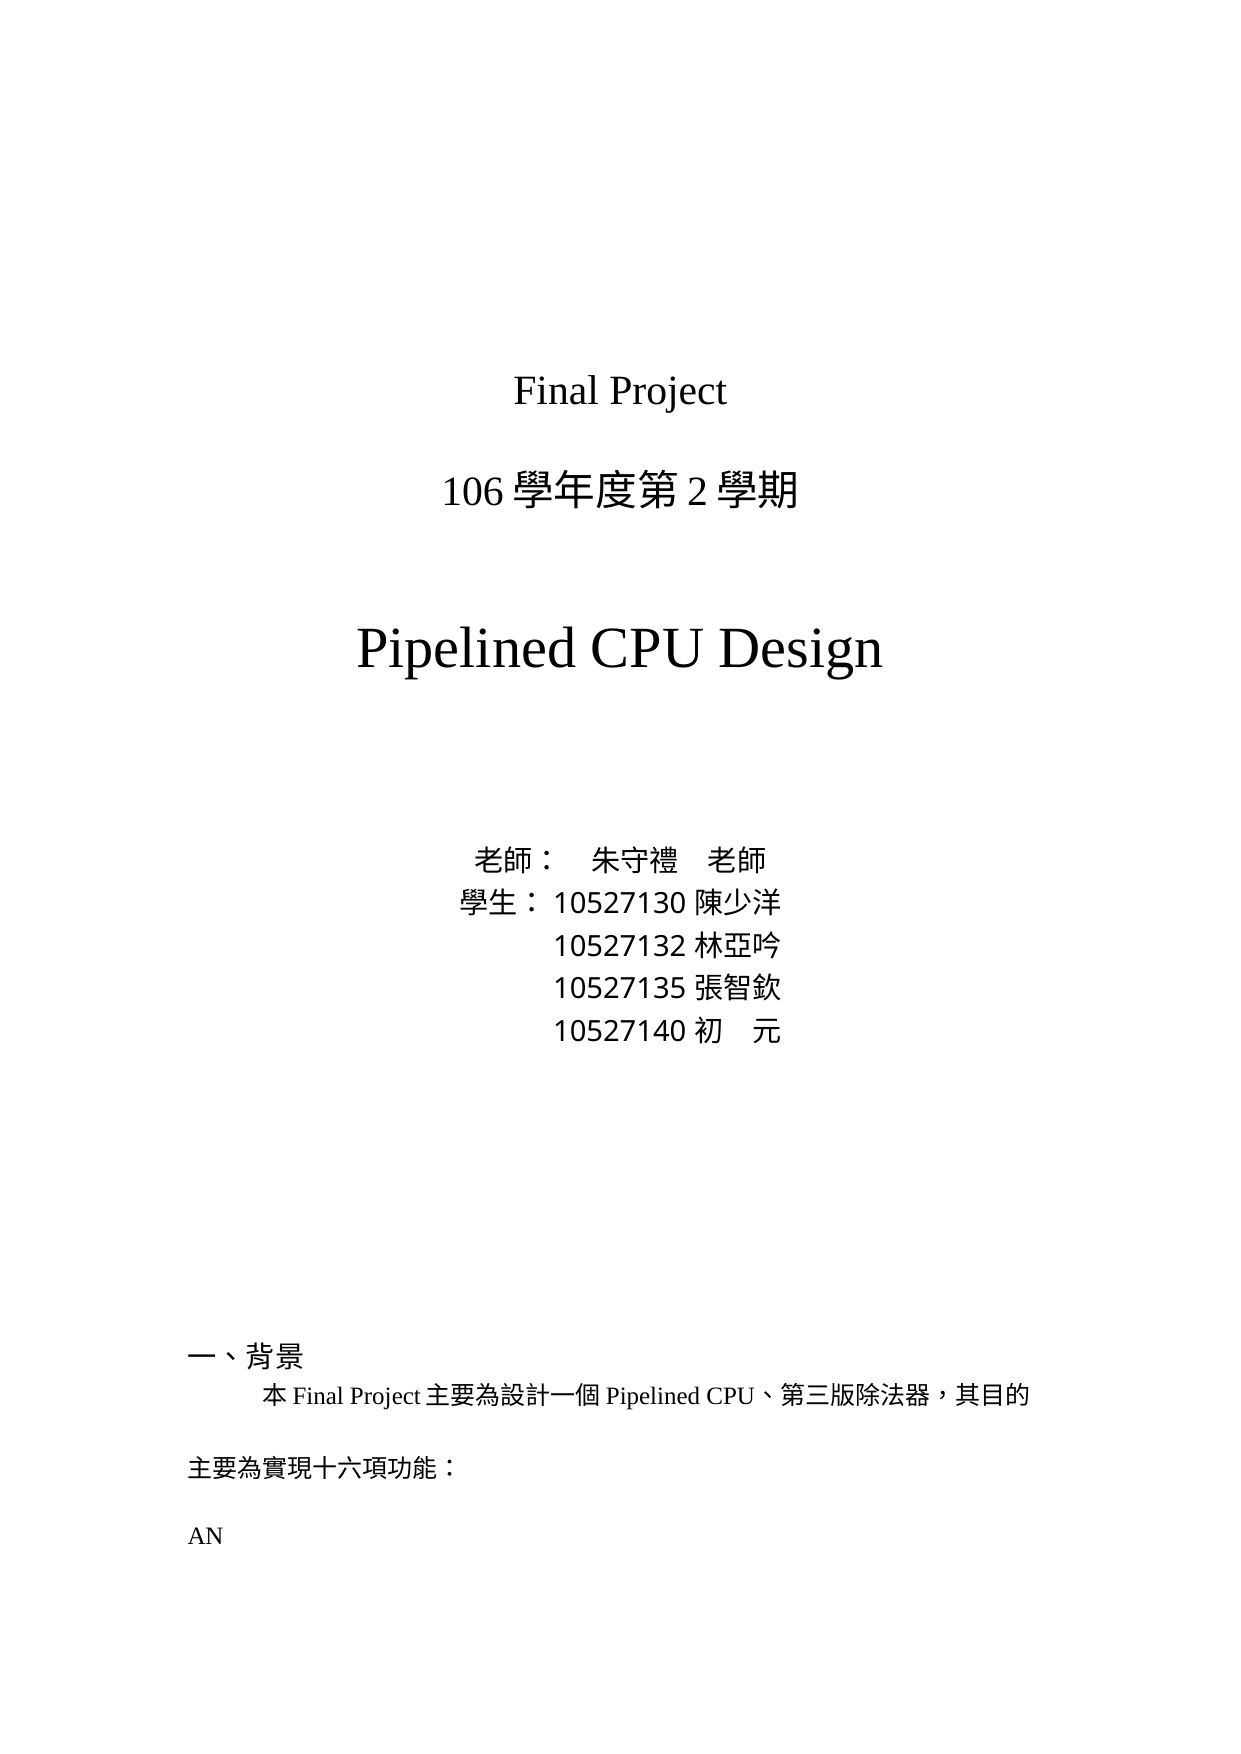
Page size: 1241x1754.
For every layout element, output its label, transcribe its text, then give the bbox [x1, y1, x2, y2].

text Final Project [187, 366, 1053, 413]
text 學生： 10527140 初 元 [187, 1007, 1053, 1050]
text Pipelined CPU Design [187, 613, 1053, 680]
text 老師： 朱守禮 老師 [187, 838, 1053, 880]
text 學生： 10527130 陳少洋 [187, 880, 1053, 922]
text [187, 1376, 1053, 1549]
text 一、背景 [187, 1333, 1053, 1376]
text 學生： 10527132 林亞吟 [187, 922, 1053, 965]
text 學生： 10527135 張智欽 [187, 965, 1053, 1007]
text 106學年度第2學期 [187, 457, 1053, 517]
